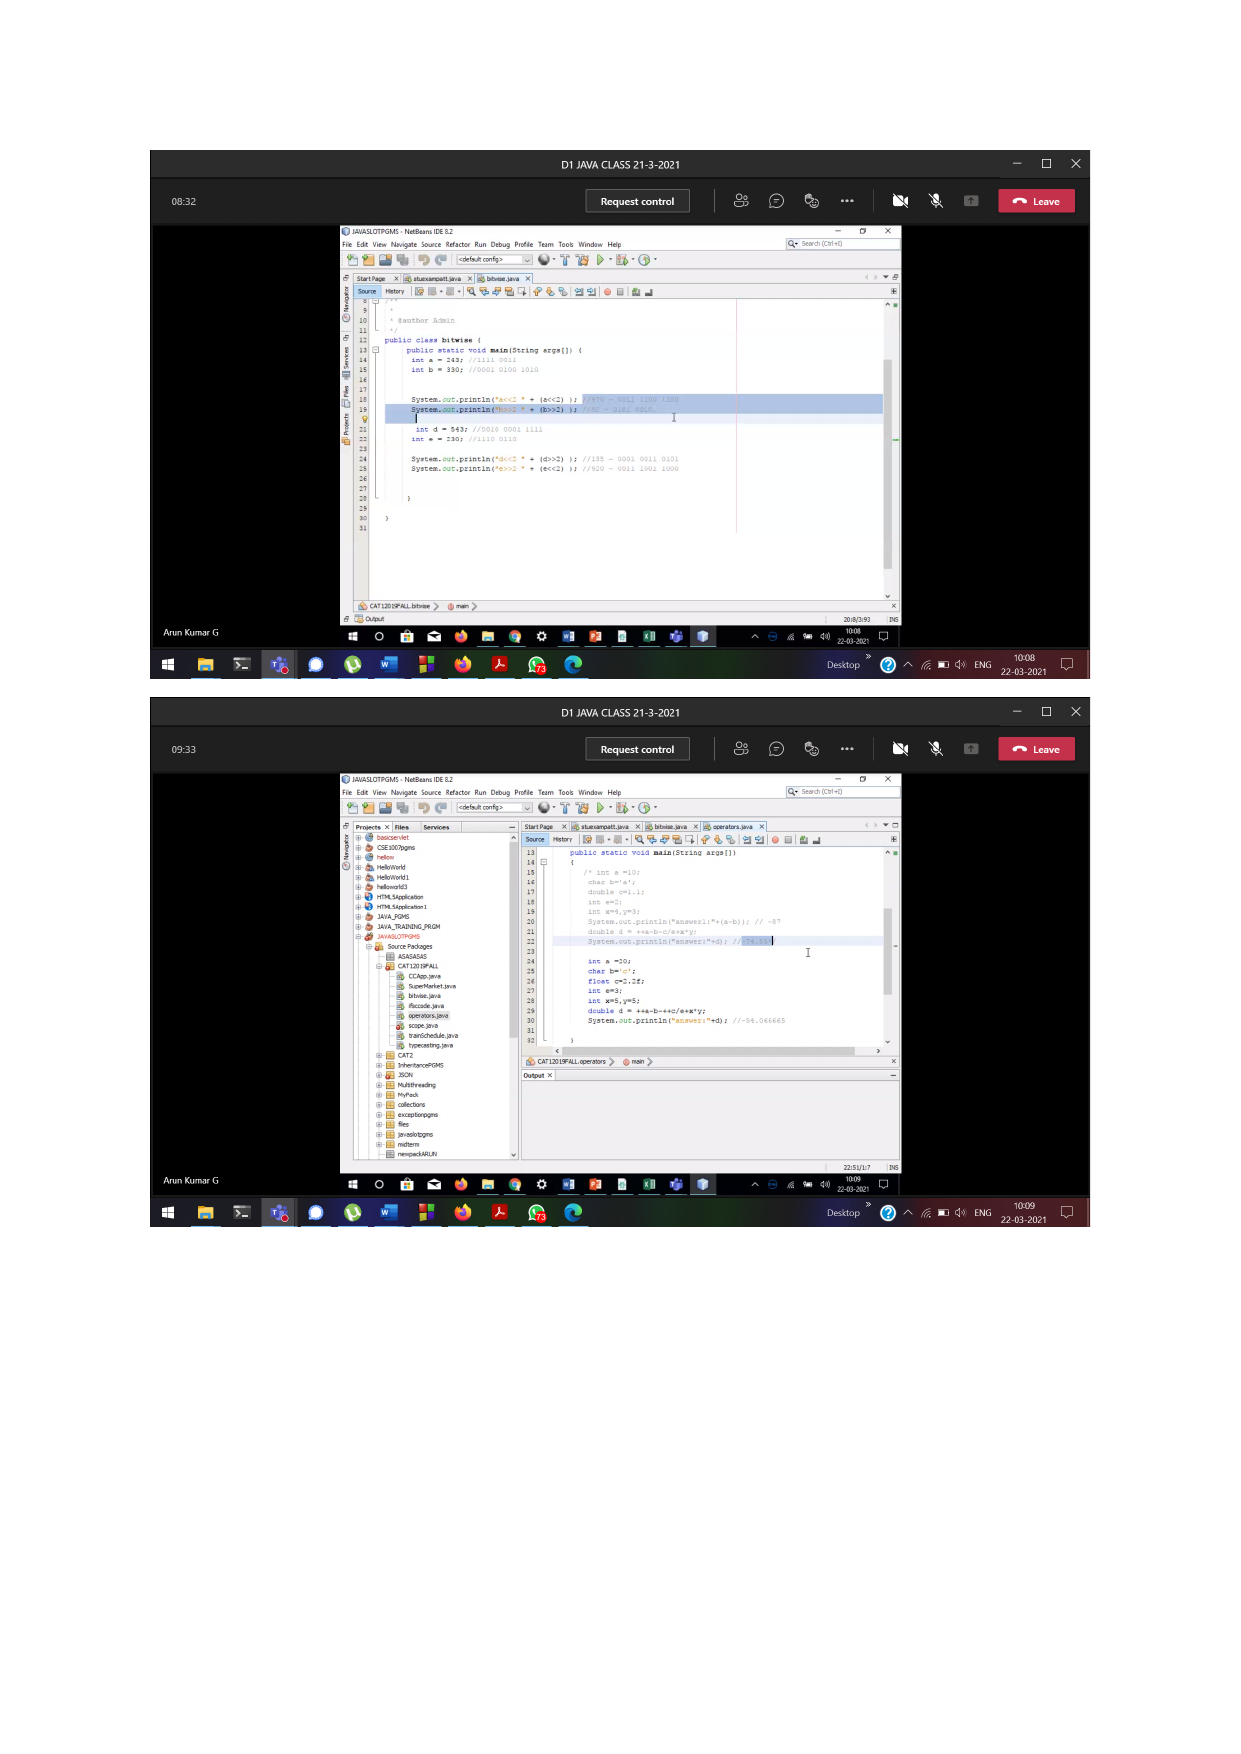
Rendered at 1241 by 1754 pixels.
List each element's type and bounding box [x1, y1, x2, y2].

picture [150, 150, 1091, 679]
picture [150, 697, 1091, 1227]
